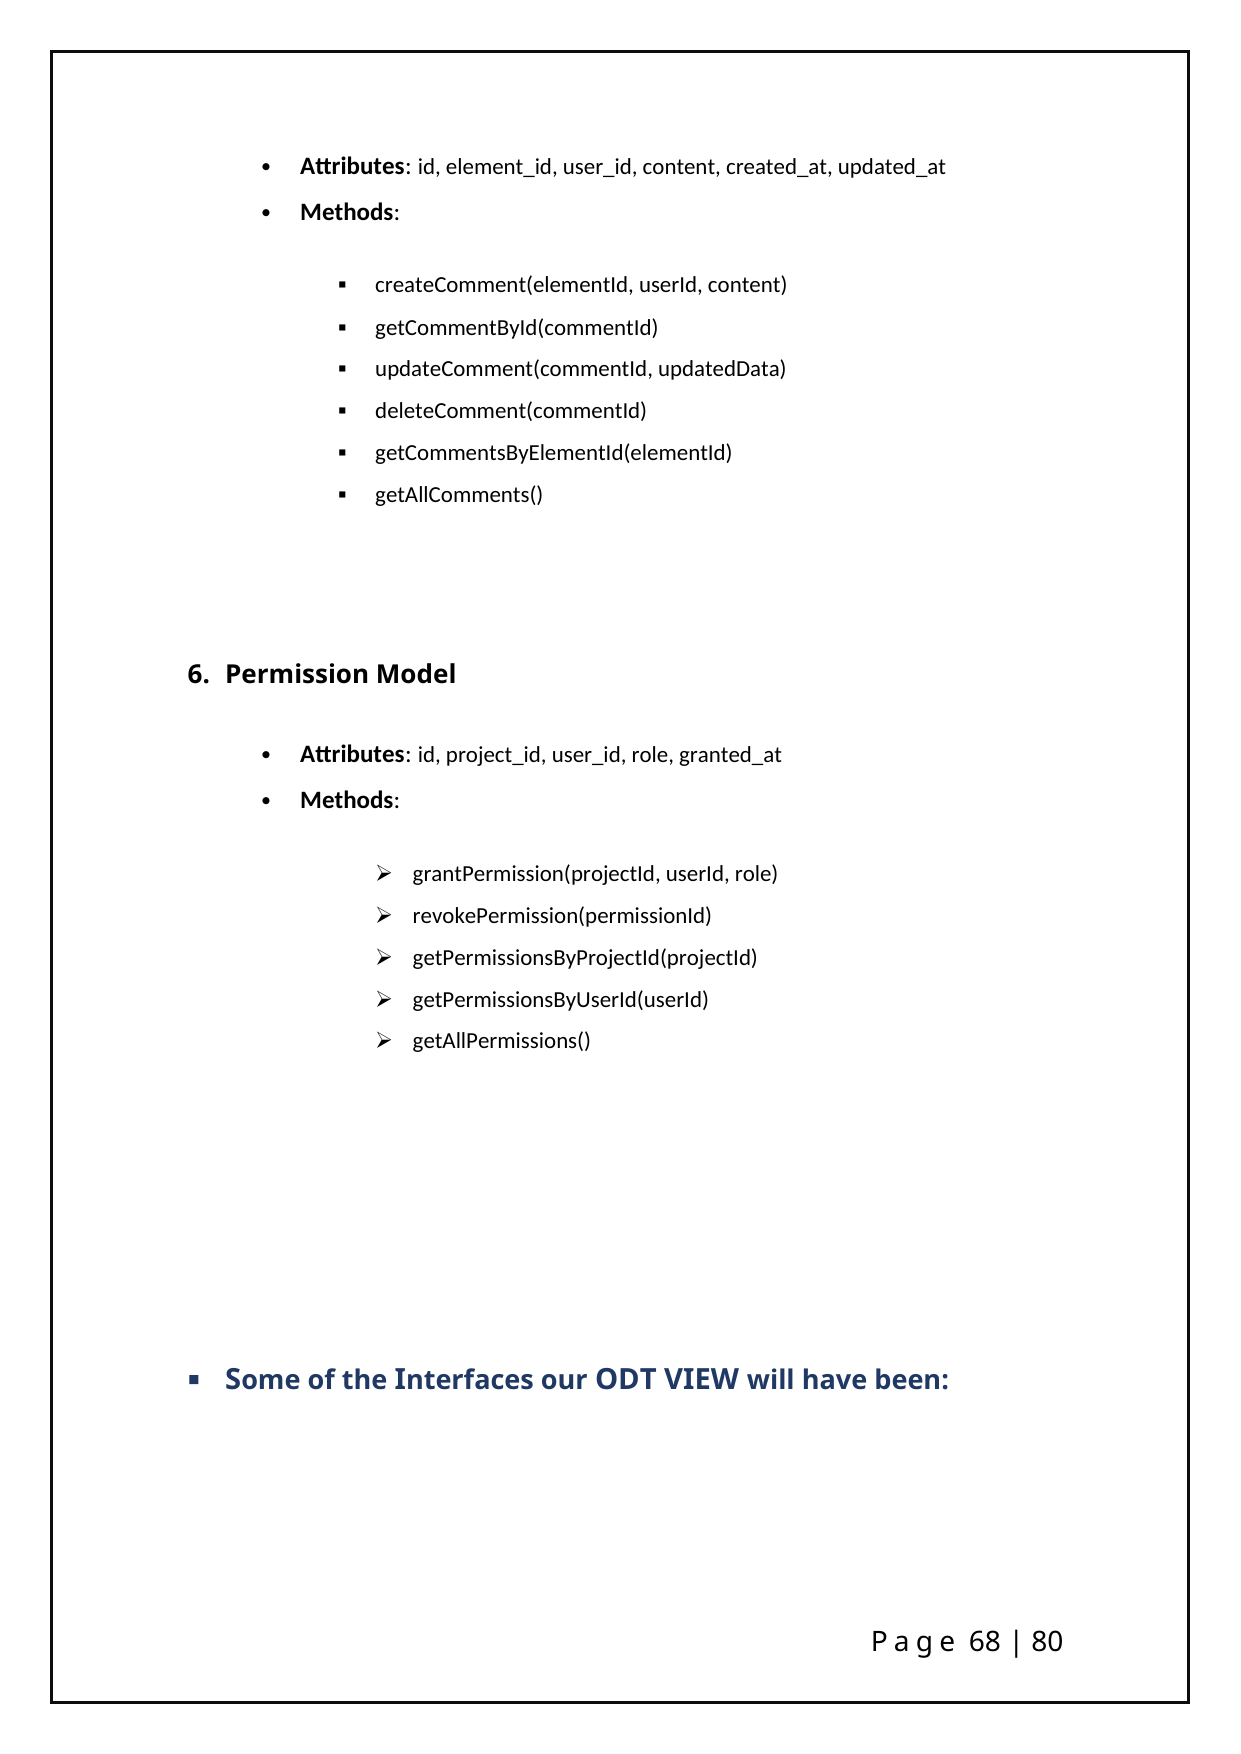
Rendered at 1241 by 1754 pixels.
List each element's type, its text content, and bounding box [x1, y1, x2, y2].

list Some of the Interfaces our ODT VIEW will have been: [187, 1358, 1090, 1398]
list getCommentById(commentId) [337, 313, 1090, 341]
list getPermissionsByProjectId(projectId) [375, 943, 1090, 971]
list Attributes: id, element_id, user_id, content, created_at, updated_at [262, 150, 1090, 181]
list deleteComment(commentId) [337, 397, 1090, 424]
list Methods: [262, 784, 1090, 814]
list getAllPermissions() [375, 1027, 1090, 1055]
list getCommentsByElementId(elementId) [337, 438, 1090, 467]
list updateComment(commentId, updatedData) [337, 354, 1090, 383]
list createComment(elementId, userId, content) [337, 271, 1090, 299]
list Permission Model [187, 656, 1090, 691]
list getPermissionsByUserId(userId) [375, 985, 1090, 1013]
list Attributes: id, project_id, user_id, role, granted_at [262, 738, 1090, 769]
list grantPermission(projectId, userId, role) [375, 859, 1090, 887]
list getAllComments() [337, 481, 1090, 508]
list revokePermission(permissionId) [375, 901, 1090, 929]
list Methods: [262, 196, 1090, 226]
